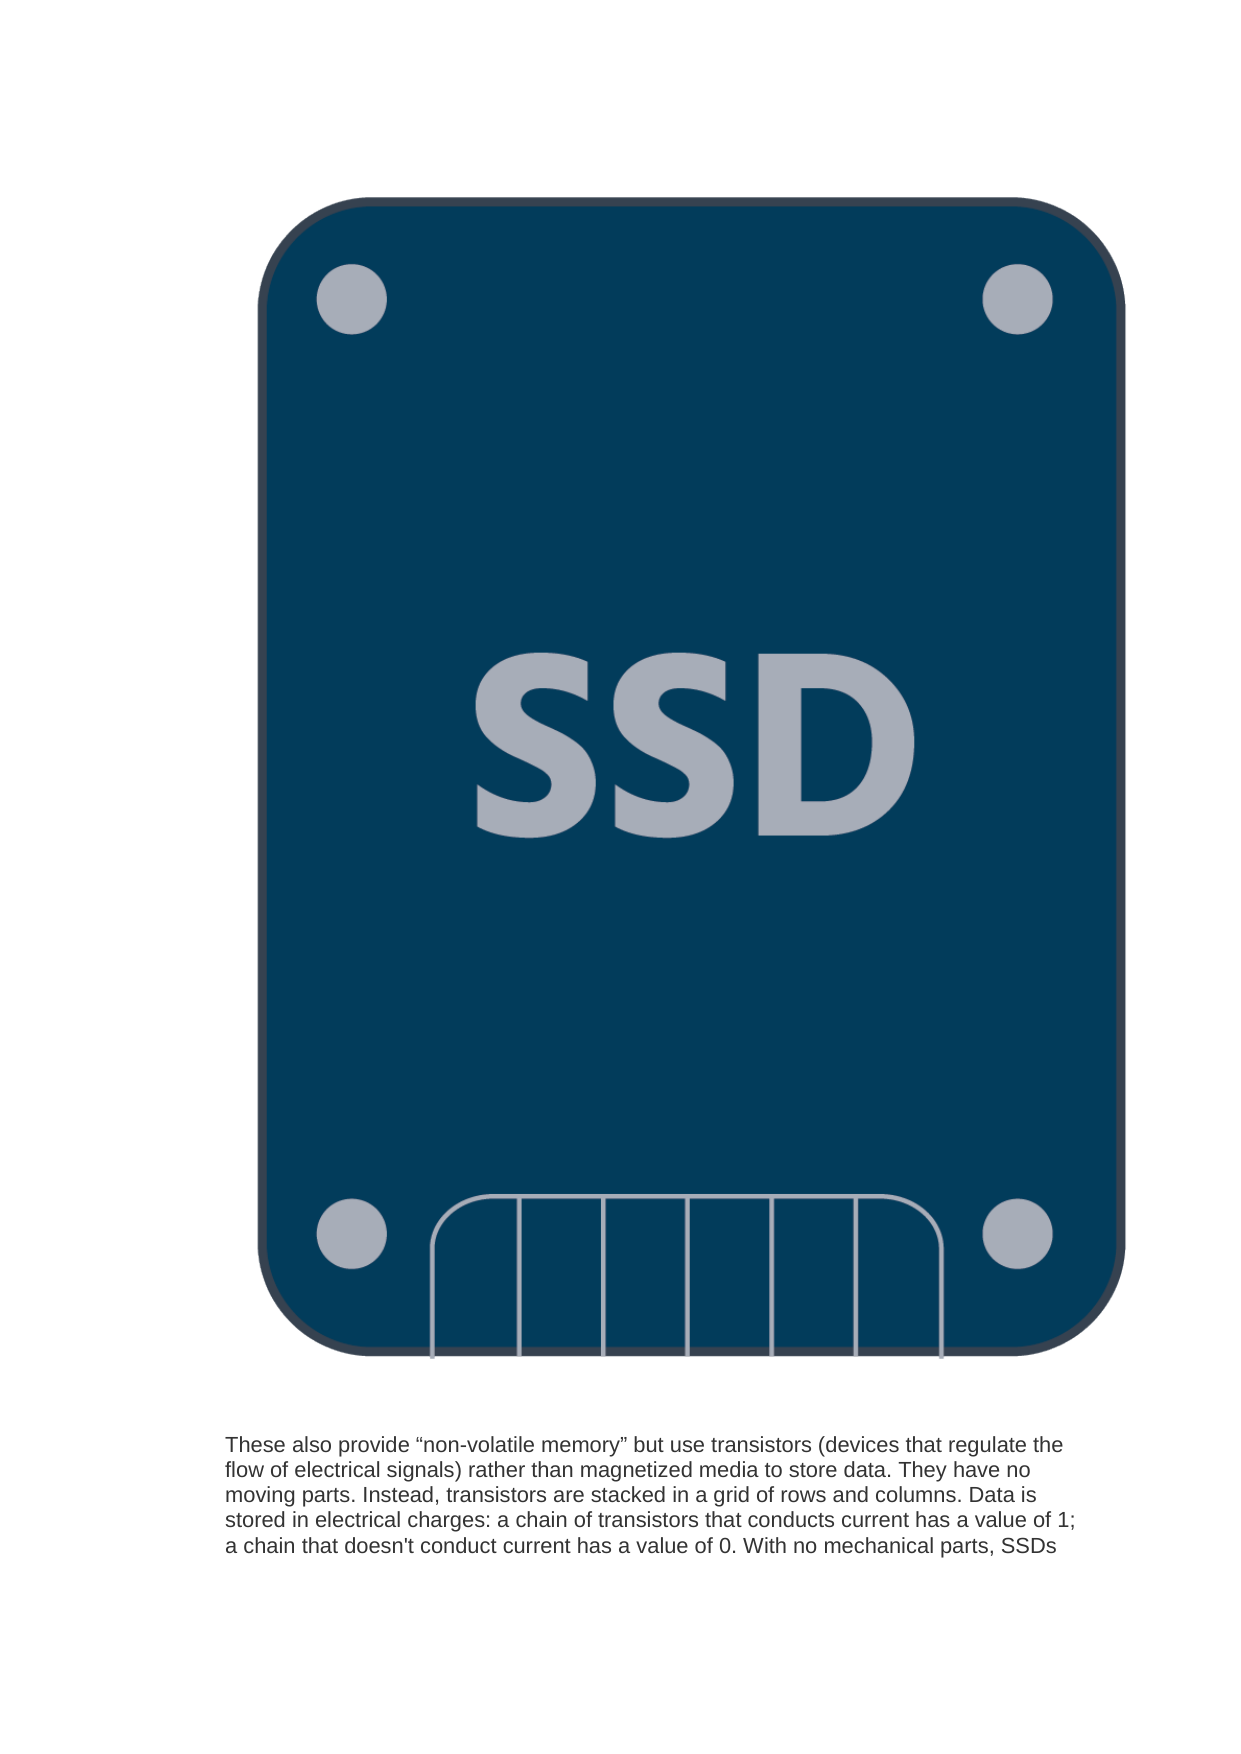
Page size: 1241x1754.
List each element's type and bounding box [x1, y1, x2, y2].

text [225, 1432, 1090, 1558]
picture [225, 150, 1166, 1403]
